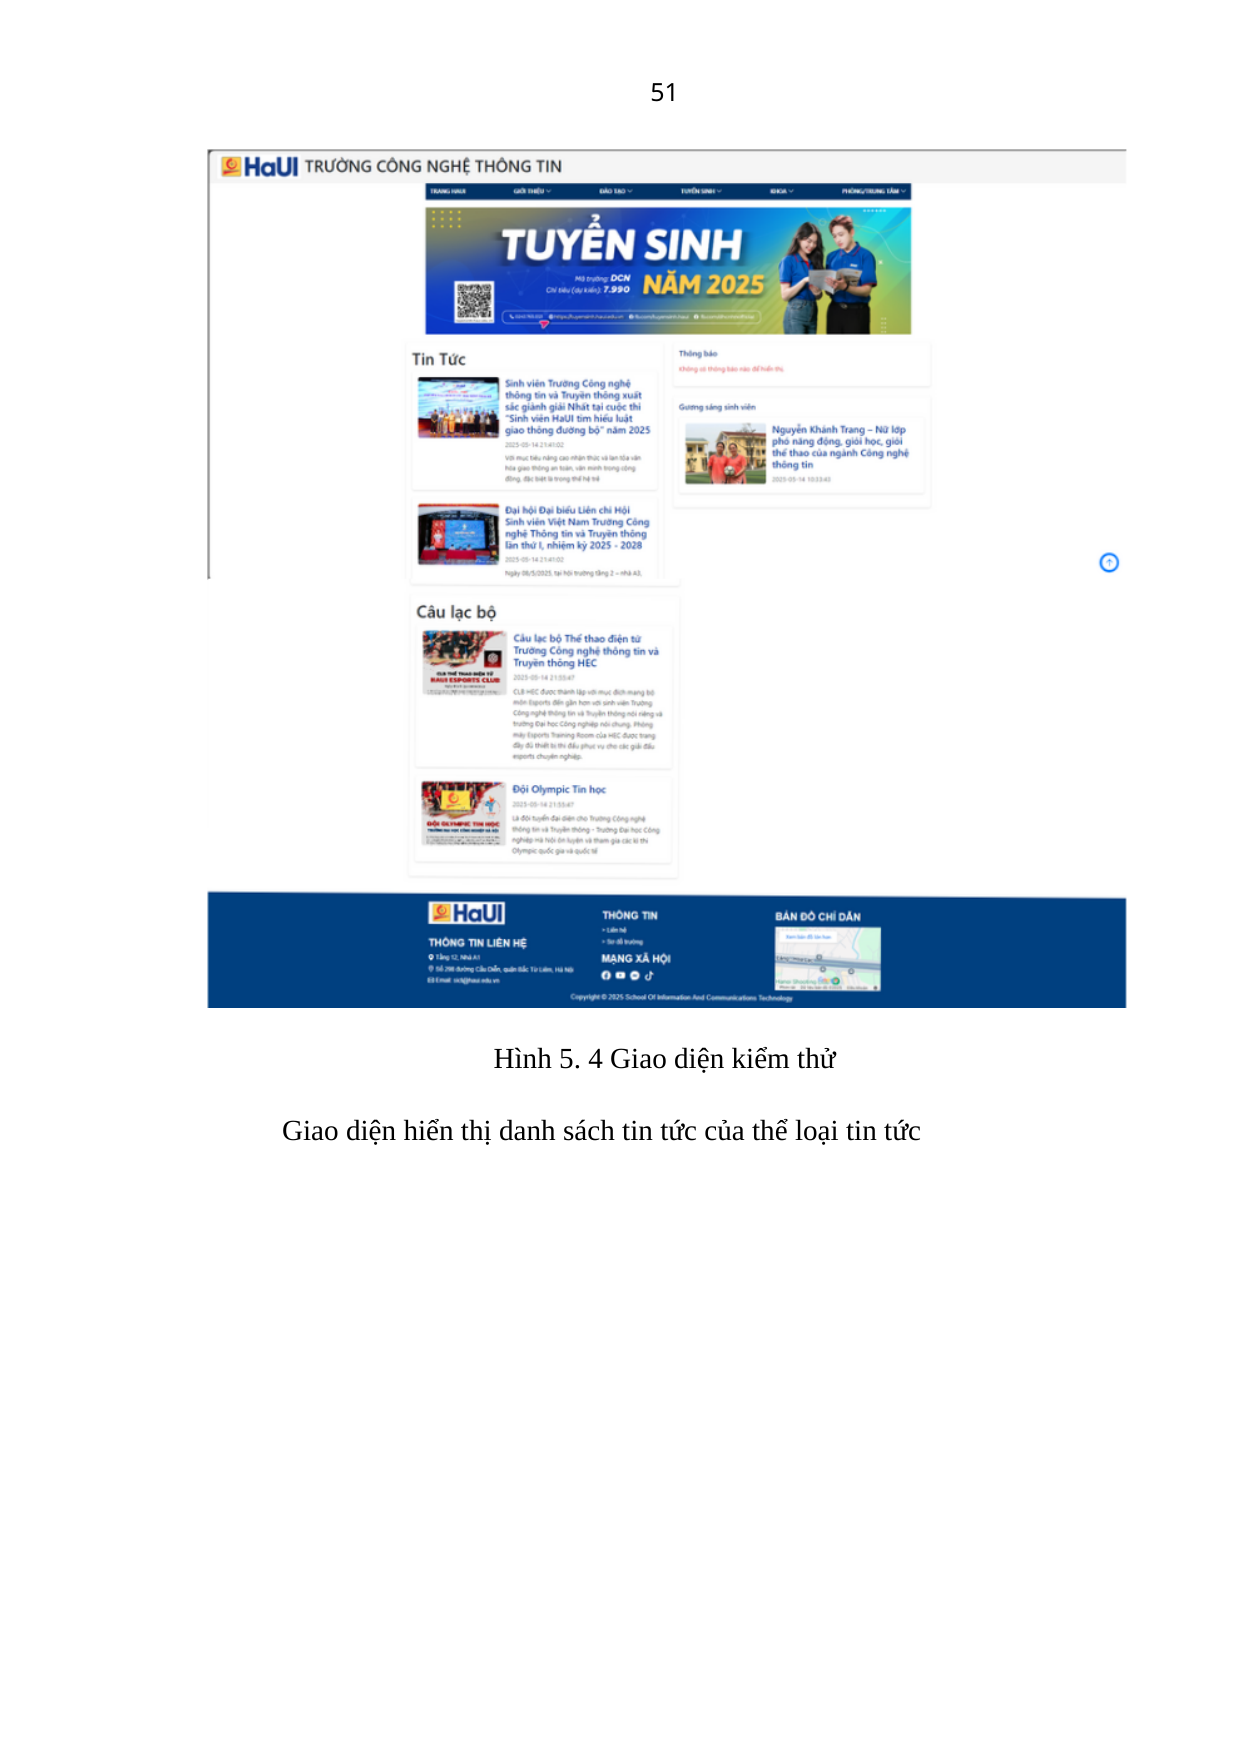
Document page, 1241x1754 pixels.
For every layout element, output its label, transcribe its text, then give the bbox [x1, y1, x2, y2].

text Hình 5. 4 Giao diện kiểm thử [207, 1041, 1122, 1075]
picture [206, 147, 1129, 1008]
text Giao diện hiển thị danh sách tin tức của thể loại tin tức [207, 1113, 1122, 1146]
